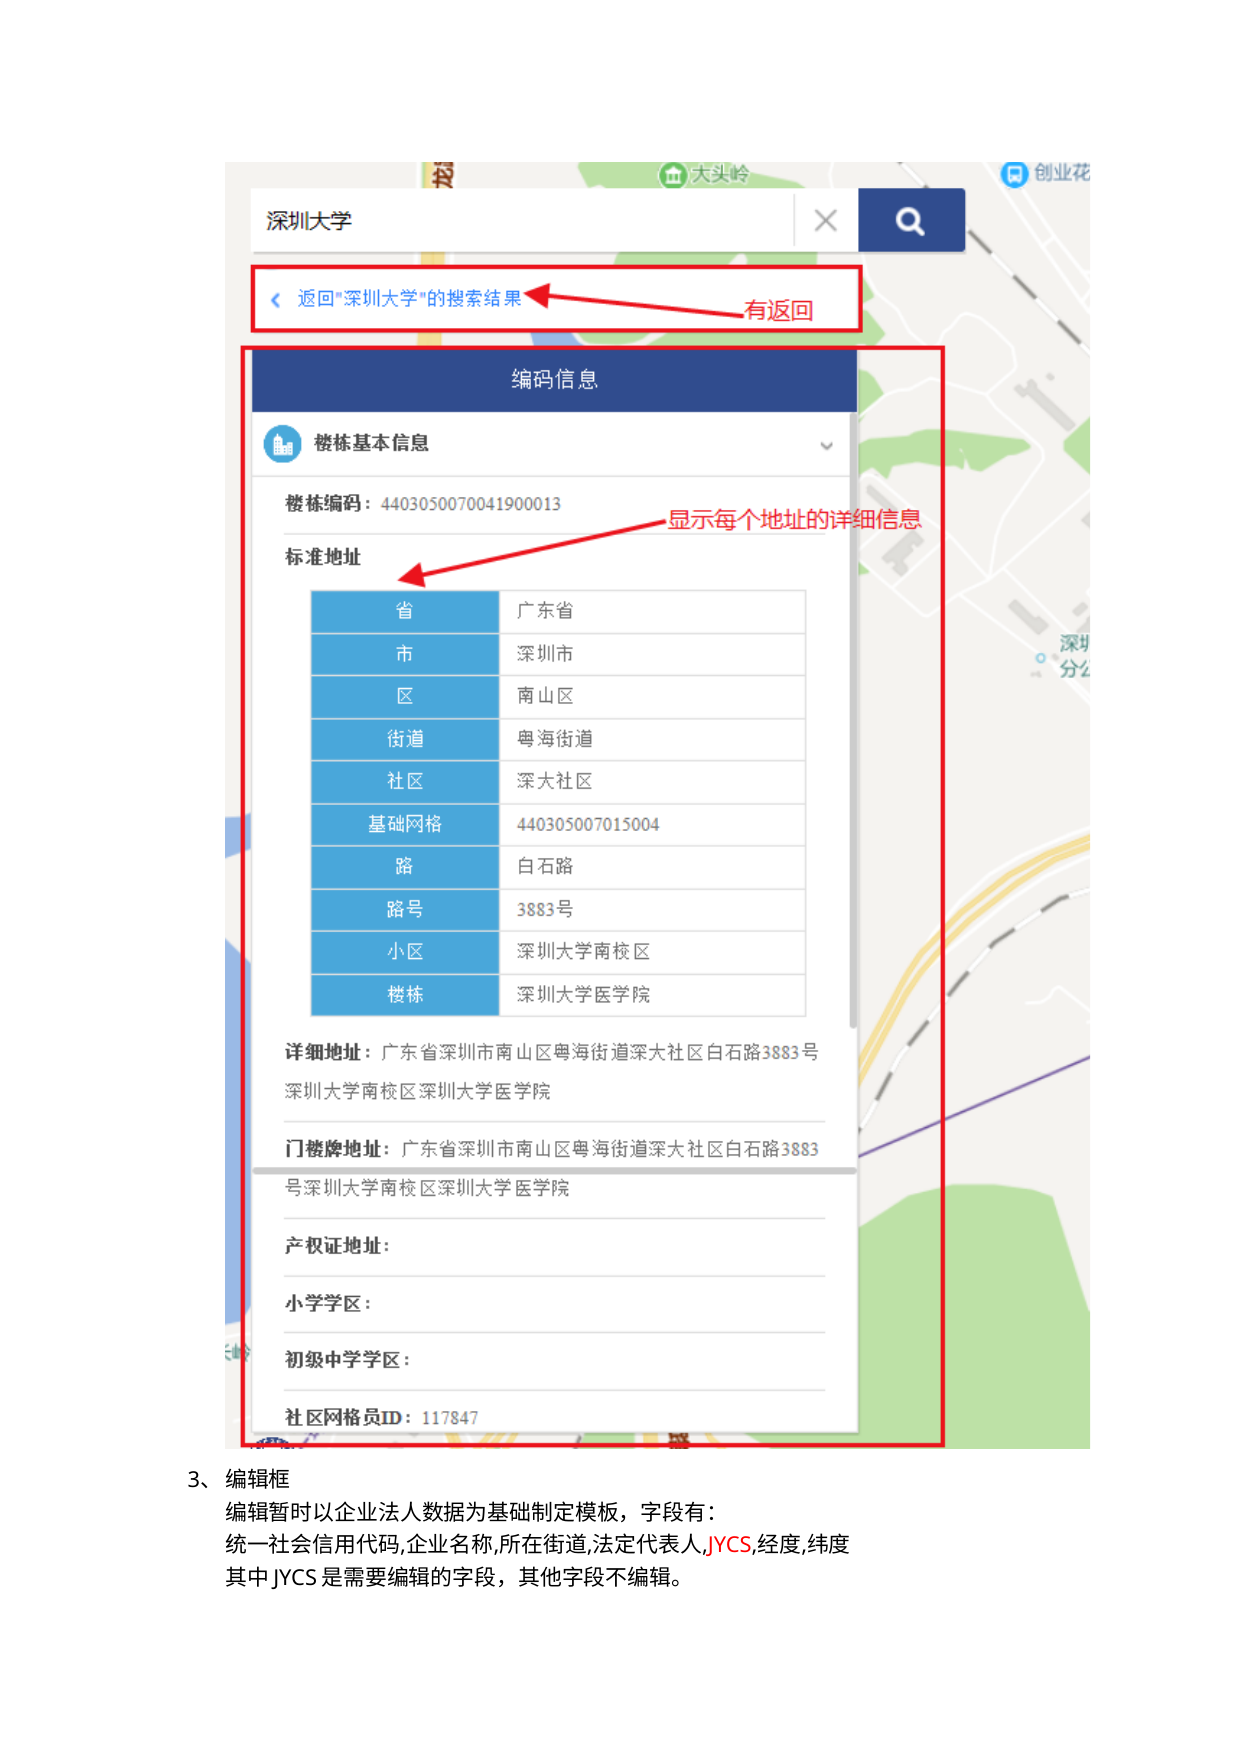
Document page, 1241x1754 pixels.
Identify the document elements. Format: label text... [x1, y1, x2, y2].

list 统一社会信用代码,企业名称,所在街道,法定代表人,JYCS,经度,纬度 [225, 1527, 1053, 1559]
list 其中JYCS是需要编辑的字段，其他字段不编辑。 [225, 1559, 1053, 1592]
picture [225, 162, 1091, 1449]
list 编辑框 [187, 1462, 1053, 1494]
list 编辑暂时以企业法人数据为基础制定模板，字段有： [225, 1494, 1053, 1527]
